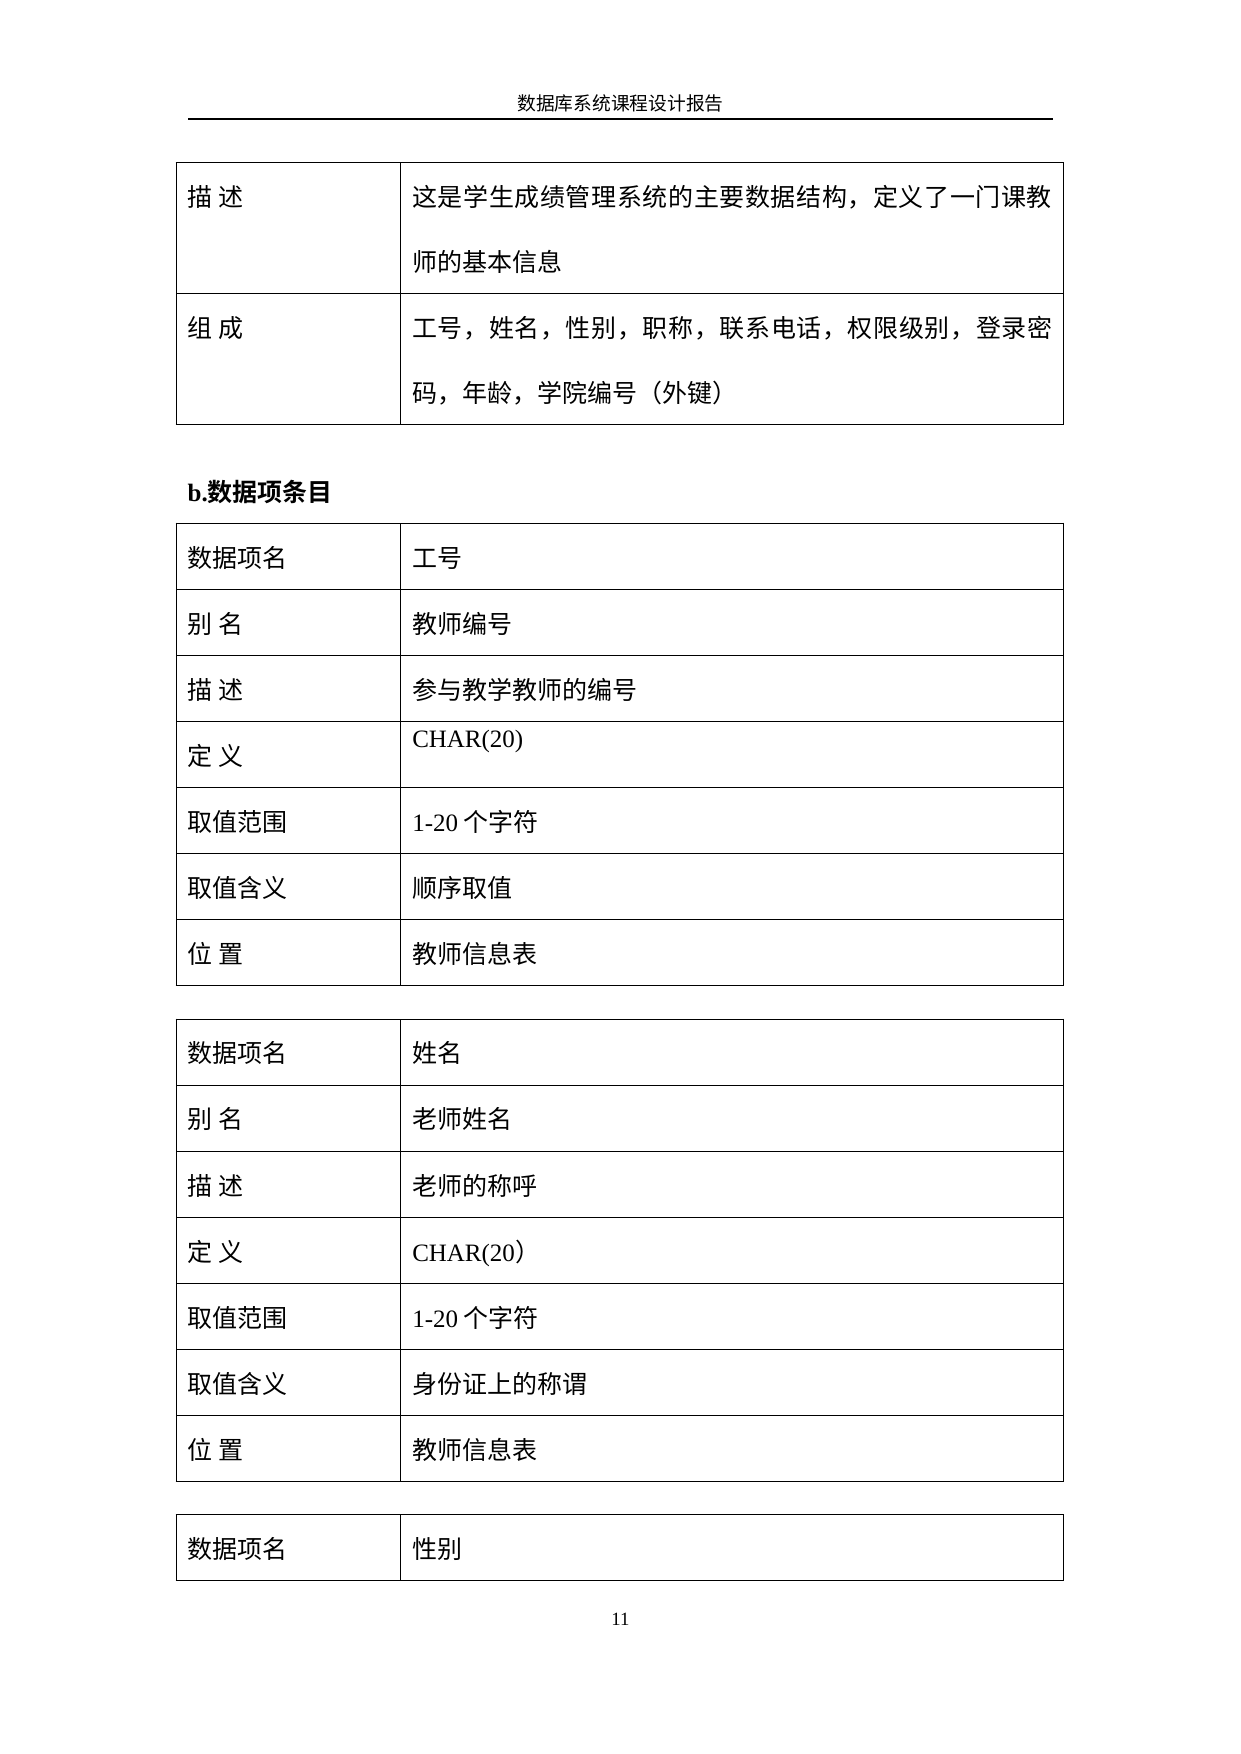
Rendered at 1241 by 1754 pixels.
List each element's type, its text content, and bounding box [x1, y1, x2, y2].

text b.数据项条目 [187, 458, 1053, 523]
table_cell CHAR(20) [401, 722, 1063, 787]
table_cell 位 置 [177, 920, 400, 985]
table_cell CHAR(20） [401, 1218, 1063, 1283]
table_header 数据项名 [177, 1515, 400, 1580]
table_cell 1-20个字符 [401, 788, 1063, 853]
table_header 性别 [401, 1515, 1063, 1580]
table_cell 老师的称呼 [401, 1152, 1063, 1217]
table_cell 位 置 [177, 1416, 400, 1481]
table_cell 顺序取值 [401, 854, 1063, 919]
table_cell 描 述 [177, 656, 400, 721]
table_cell 取值范围 [177, 1284, 400, 1349]
table_cell 身份证上的称谓 [401, 1350, 1063, 1415]
table_cell 教师信息表 [401, 920, 1063, 985]
table_cell 教师编号 [401, 590, 1063, 655]
table_cell 别 名 [177, 1086, 400, 1151]
table_header 数据项名 [177, 524, 400, 589]
table_cell 这是学生成绩管理系统的主要数据结构，定义了一门课教师的基本信息 [401, 163, 1063, 293]
table_cell 教师信息表 [401, 1416, 1063, 1481]
table_cell 工号，姓名，性别，职称，联系电话，权限级别，登录密码，年龄，学院编号（外键） [401, 294, 1063, 424]
table_cell 定 义 [177, 722, 400, 787]
table_header 数据项名 [177, 1020, 400, 1084]
table_header 姓名 [401, 1020, 1063, 1084]
table_cell 组 成 [177, 294, 400, 424]
table_cell 描 述 [177, 163, 400, 293]
table_cell 别 名 [177, 590, 400, 655]
table_cell 描 述 [177, 1152, 400, 1217]
table_header 工号 [401, 524, 1063, 589]
table_cell 老师姓名 [401, 1086, 1063, 1151]
table_cell 定 义 [177, 1218, 400, 1283]
table_cell 1-20个字符 [401, 1284, 1063, 1349]
table_cell 参与教学教师的编号 [401, 656, 1063, 721]
table_cell 取值含义 [177, 854, 400, 919]
table_cell 取值含义 [177, 1350, 400, 1415]
table_cell 取值范围 [177, 788, 400, 853]
